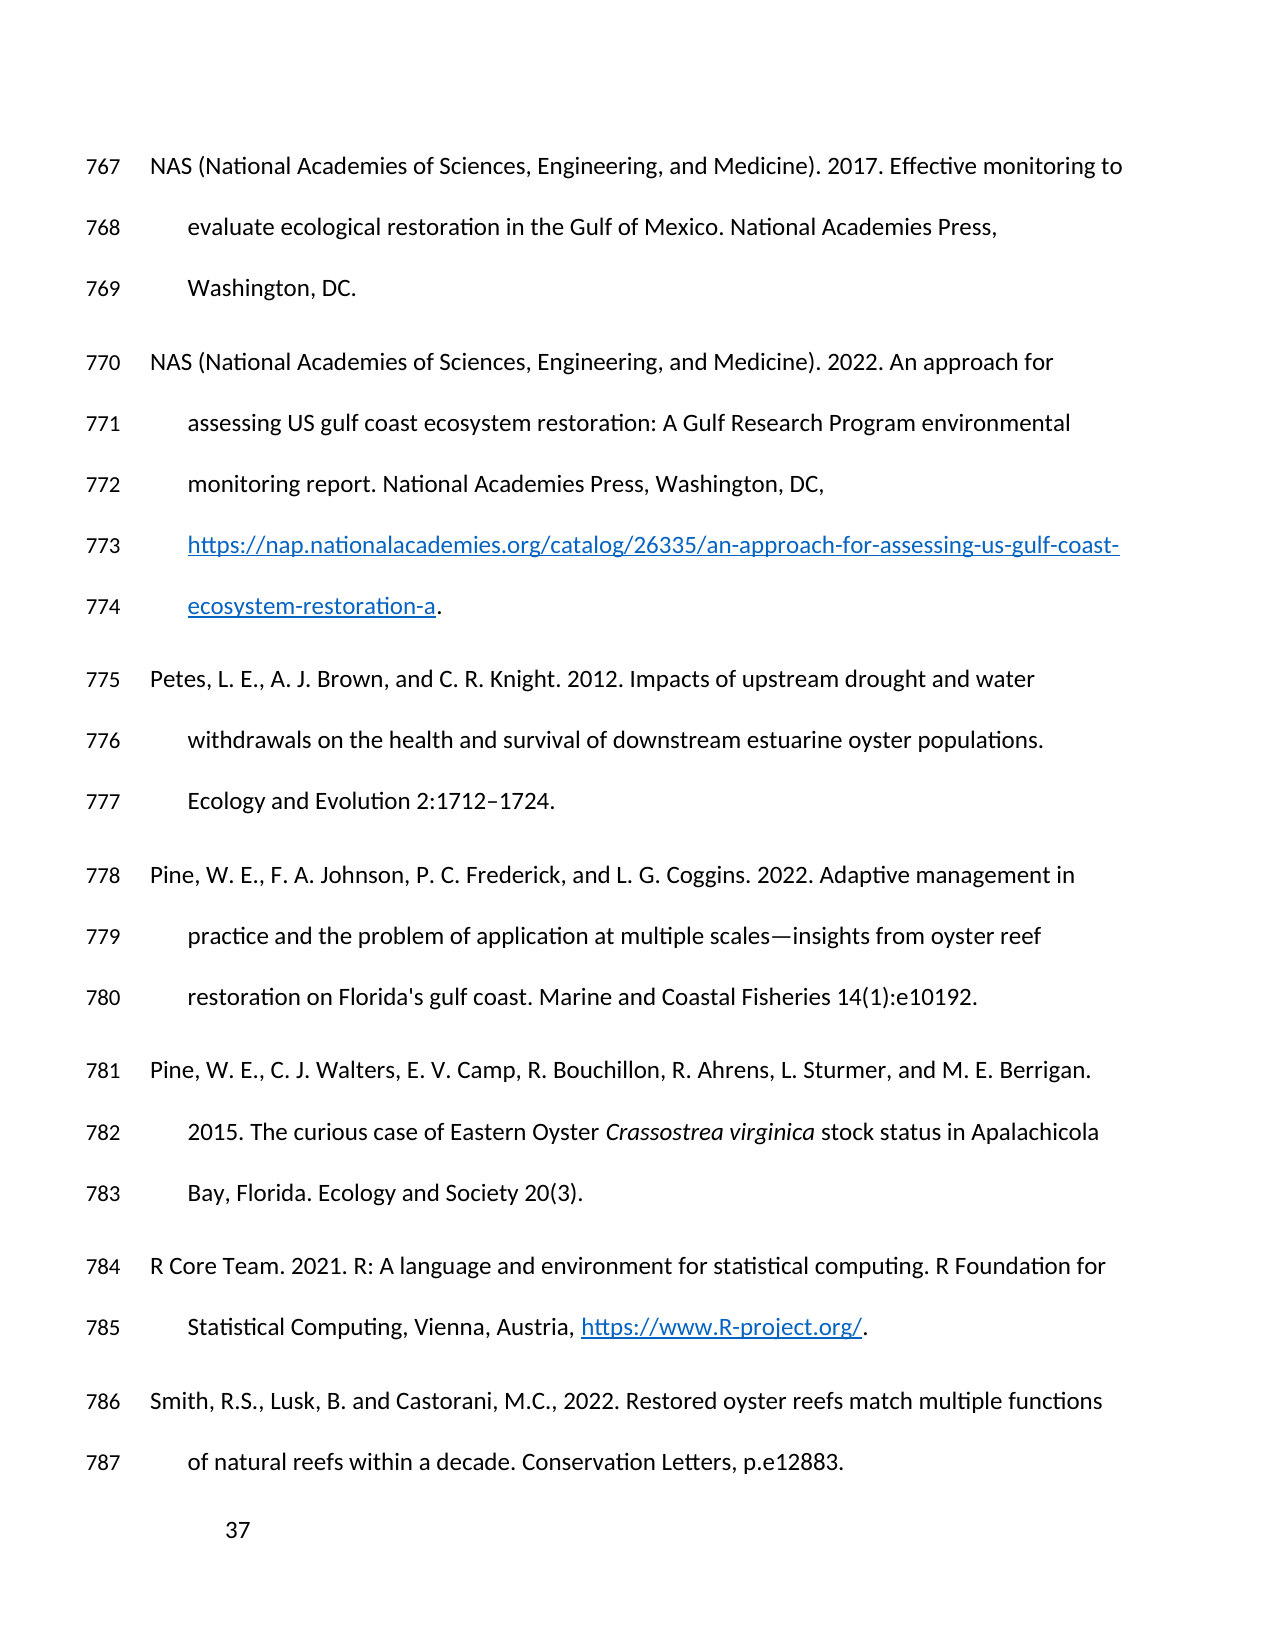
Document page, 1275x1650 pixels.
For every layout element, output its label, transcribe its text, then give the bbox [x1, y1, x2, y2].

text Pine, W. E., F. A. Johnson, P. C. Frederick, and L. G. Coggins. 2022. Adaptive management in practice and the problem of application at multiple scales—insights from oyster reef restoration on Florida's gulf coast. Marine and Coastal Fisheries 14(1):e10192. [150, 859, 1125, 1012]
text R Core Team. 2021. R: A language and environment for statistical computing. R Foundation for Statistical Computing, Vienna, Austria, https://www.R-project.org/. [150, 1250, 1125, 1342]
text Petes, L. E., A. J. Brown, and C. R. Knight. 2012. Impacts of upstream drought and water withdrawals on the health and survival of downstream estuarine oyster populations. Ecology and Evolution 2:1712–1724. [150, 663, 1125, 816]
text NAS (National Academies of Sciences, Engineering, and Medicine). 2022. An approach for assessing US gulf coast ecosystem restoration: A Gulf Research Program environmental monitoring report. National Academies Press, Washington, DC, https://nap.nationalacademies.org/catalog/26335/an-approach-for-assessing-us-gulf-coast-ecosystem-restoration-a. [150, 346, 1125, 620]
text Smith, R.S., Lusk, B. and Castorani, M.C., 2022. Restored oyster reefs match multiple functions of natural reefs within a decade. Conservation Letters, p.e12883. [150, 1385, 1125, 1476]
text Pine, W. E., C. J. Walters, E. V. Camp, R. Bouchillon, R. Ahrens, L. Sturmer, and M. E. Berrigan. 2015. The curious case of Eastern Oyster Crassostrea virginica stock status in Apalachicola Bay, Florida. Ecology and Society 20(3). [150, 1054, 1125, 1207]
text NAS (National Academies of Sciences, Engineering, and Medicine). 2017. Effective monitoring to evaluate ecological restoration in the Gulf of Mexico. National Academies Press, Washington, DC. [150, 150, 1125, 303]
